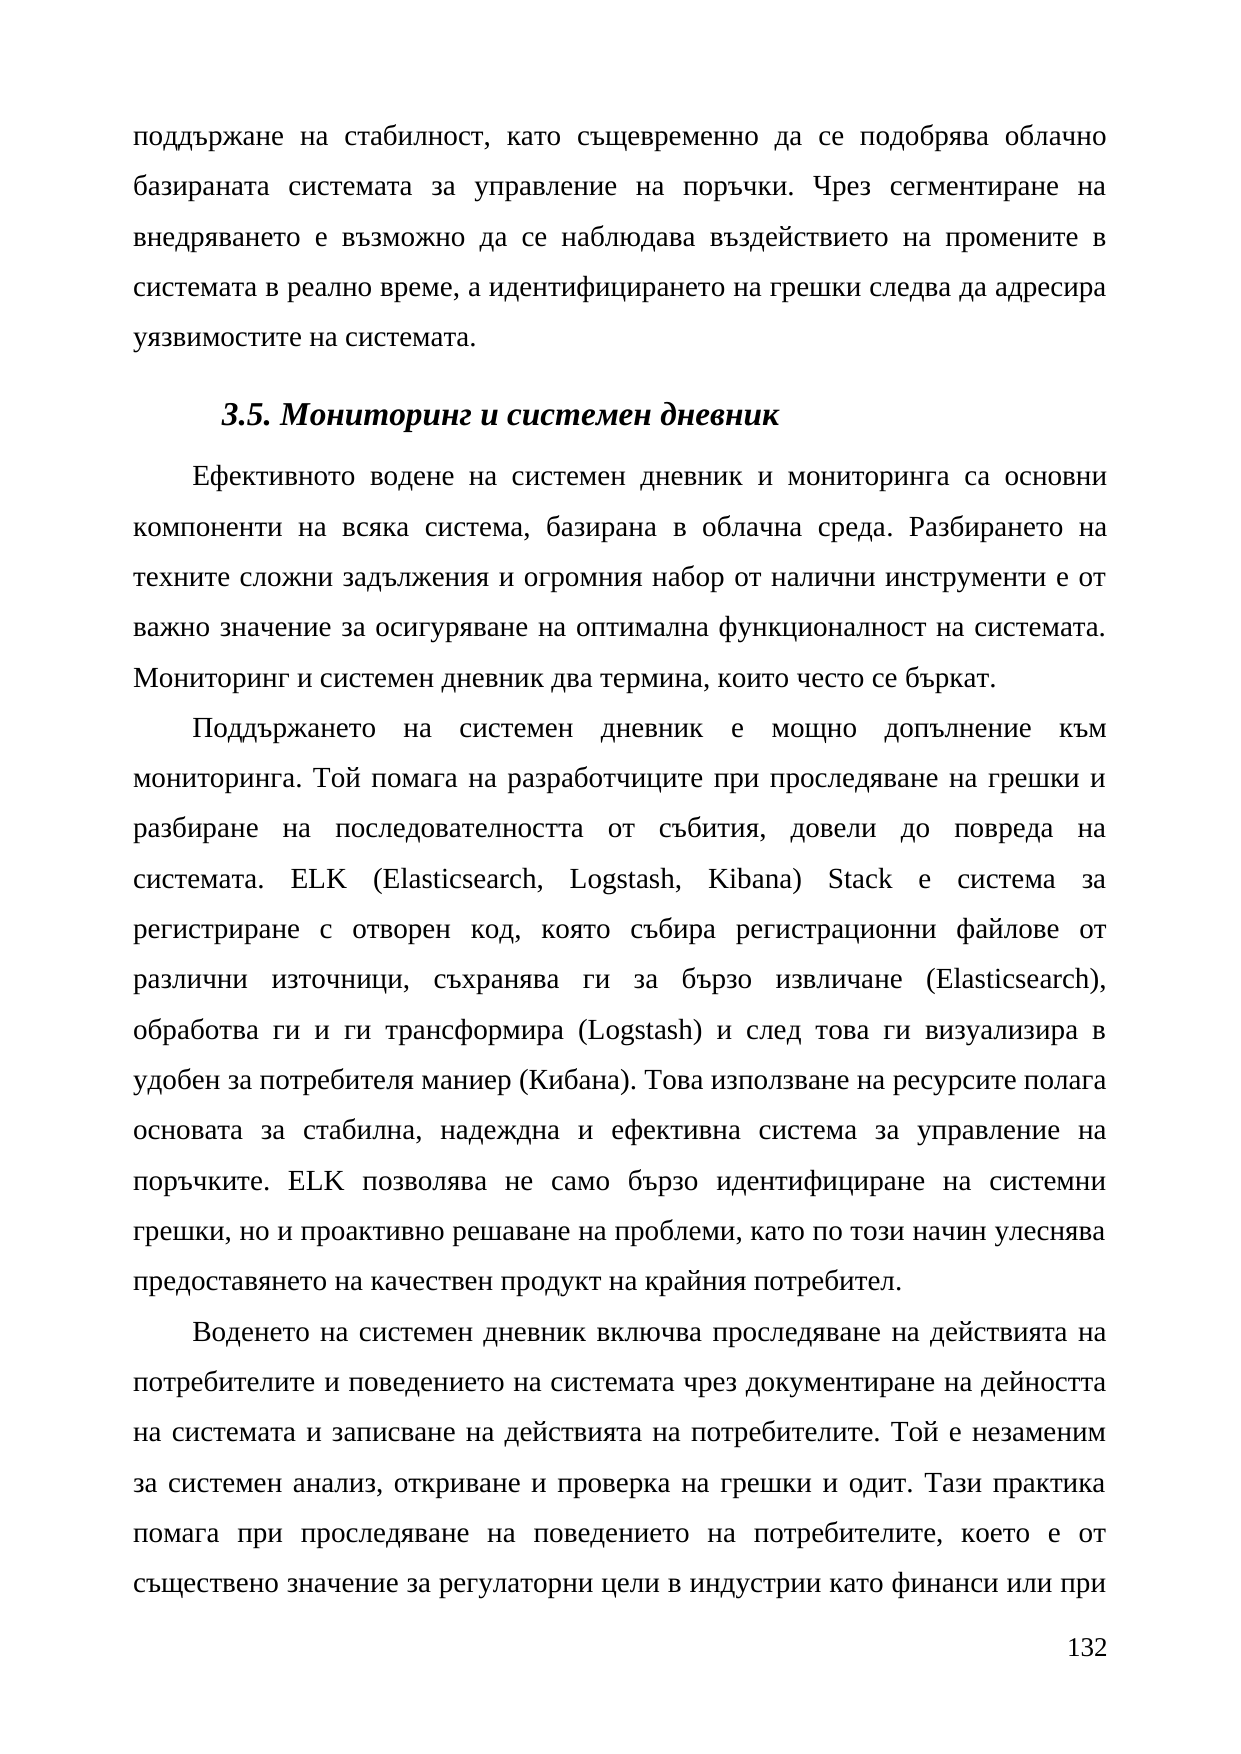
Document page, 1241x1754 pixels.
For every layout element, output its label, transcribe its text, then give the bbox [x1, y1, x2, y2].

text Ефективното водене на системен дневник и мониторинга са основни компоненти на всяка система, базирана в облачна среда. Разбирането на техните сложни задължения и огромния набор от налични инструменти е от важно значение за осигуряване на оптимална функционалност на системата. Мониторинг и системен дневник два термина, които често се бъркат. [133, 458, 1107, 693]
text Поддържането на системен дневник е мощно допълнение към мониторинга. Той помага на разработчиците при проследяване на грешки и разбиране на последователността от събития, довели до повреда на системата. ELK (Elasticsearch, Logstash, Kibana) Stack е система за регистриране с отворен код, която събира регистрационни файлове от различни източници, съхранява ги за бързо извличане (Elasticsearch), обработва ги и ги трансформира (Logstash) и след това ги визуализира в удобен за потребителя маниер (Кибана). Това използване на ресурсите полага основата за стабилна, надеждна и ефективна система за управление на поръчките. ELK позволява не само бързо идентифициране на системни грешки, но и проактивно решаване на проблеми, като по този начин улеснява предоставянето на качествен продукт на крайния потребител. [133, 710, 1107, 1297]
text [133, 118, 1107, 353]
subtitle 3.5. Мониторинг и системен дневник [133, 395, 1107, 433]
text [133, 1314, 1107, 1599]
